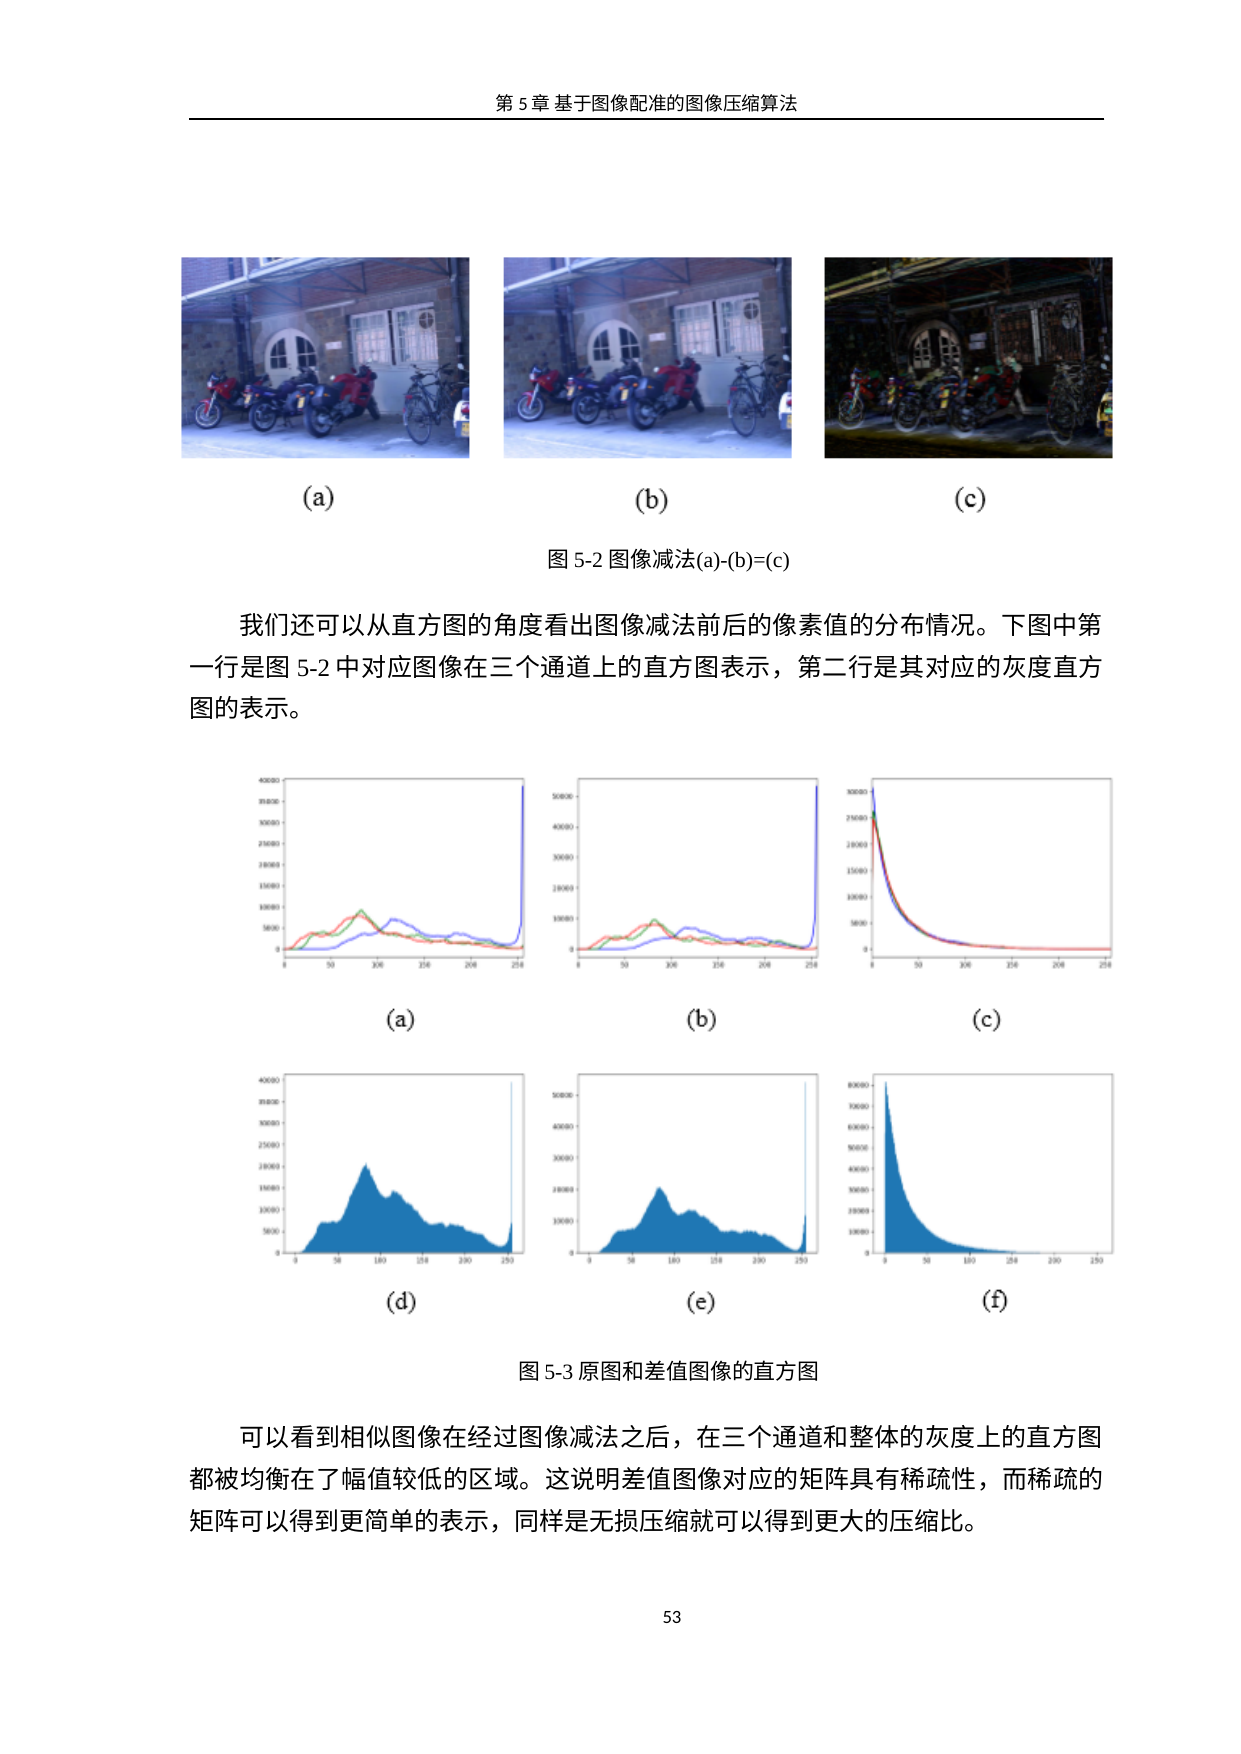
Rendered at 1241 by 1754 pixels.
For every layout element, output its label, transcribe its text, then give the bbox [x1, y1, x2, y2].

subtitle 图5-2 图像减法(a)-(b)=(c) [189, 533, 1104, 572]
text 我们还可以从直方图的角度看出图像减法前后的像素值的分布情况。下图中第一行是图5-2中对应图像在三个通道上的直方图表示，第二行是其对应的灰度直方图的表示。 [189, 601, 1104, 726]
subtitle 图5-3 原图和差值图像的直方图 [189, 1359, 1104, 1384]
text 可以看到相似图像在经过图像减法之后，在三个通道和整体的灰度上的直方图都被均衡在了幅值较低的区域。这说明差值图像对应的矩阵具有稀疏性，而稀疏的矩阵可以得到更简单的表示，同样是无损压缩就可以得到更大的压缩比。 [189, 1413, 1104, 1538]
